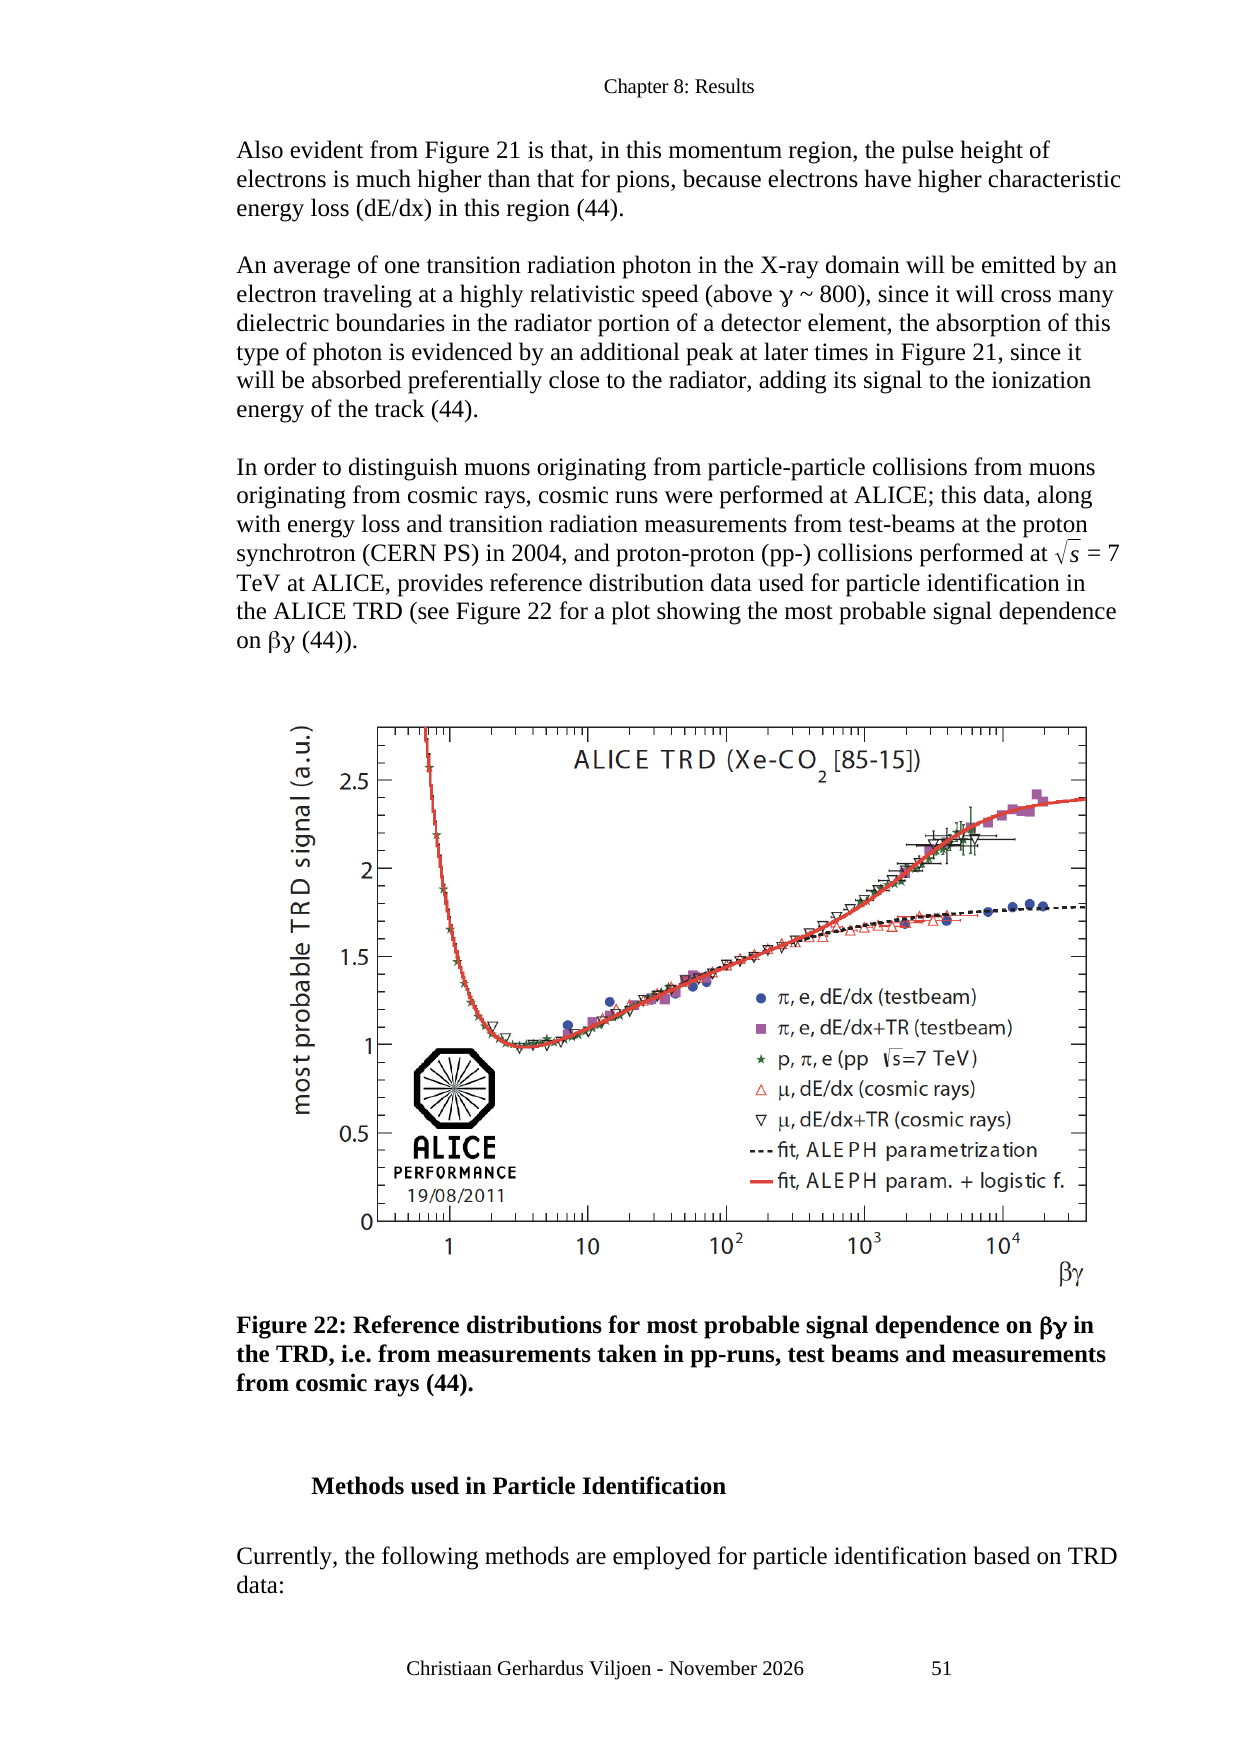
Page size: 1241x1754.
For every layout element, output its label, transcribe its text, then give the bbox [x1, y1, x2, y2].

text In order to distinguish muons originating from particle-particle collisions from muons originating from cosmic rays, cosmic runs were performed at ALICE; this data, along with energy loss and transition radiation measurements from test-beams at the proton synchrotron (CERN PS) in 2004, and proton-proton (pp-) collisions performed at = 7 TeV at ALICE, provides reference distribution data used for particle identification in the ALICE TRD (see Figure 22 for a plot showing the most probable signal dependence on ). [236, 452, 1122, 654]
text Also evident from Figure 21 is that, in this momentum region, the pulse height of electrons is much higher than that for pions, because electrons have higher characteristic energy loss (dE/dx) in this region . [236, 135, 1122, 222]
text Currently, the following methods are employed for particle identification based on TRD data: [236, 1541, 1122, 1599]
text An average of one transition radiation photon in the X-ray domain will be emitted by an electron traveling at a highly relativistic speed (above ~ 800), since it will cross many dielectric boundaries in the radiator portion of a detector element, the absorption of this type of photon is evidenced by an additional peak at later times in Figure 21, since it will be absorbed preferentially close to the radiator, adding its signal to the ionization energy of the track . [236, 250, 1122, 423]
subtitle Methods used in Particle Identification [311, 1471, 1122, 1500]
picture [236, 682, 1123, 1311]
text Figure 22: Reference distributions for most probable signal dependence on in the TRD, i.e. from measurements taken in pp-runs, test beams and measurements from cosmic rays. [236, 1311, 1122, 1397]
